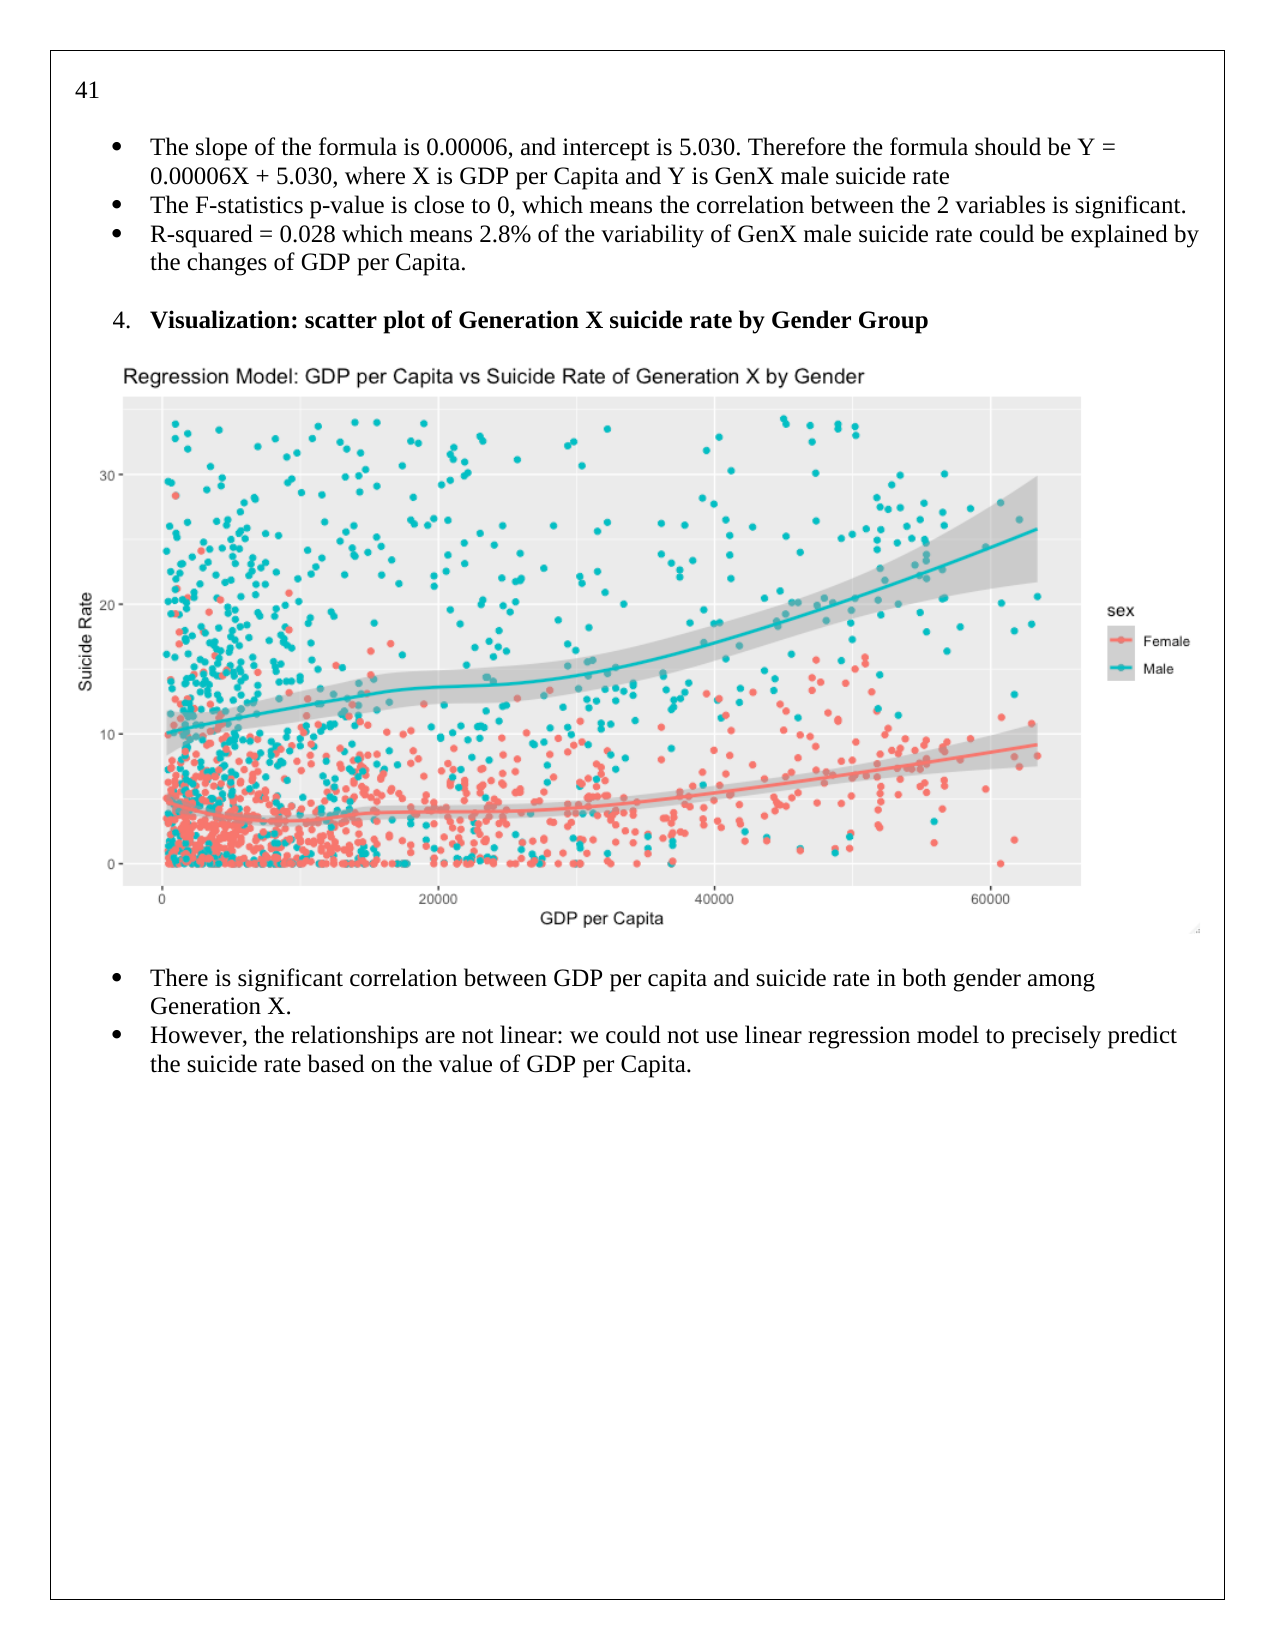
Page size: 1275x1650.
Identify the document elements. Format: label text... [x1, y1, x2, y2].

list The slope of the formula is 0.00006, and intercept is 5.030. Therefore the formula should be Y = 0.00006X + 5.030, where X is GDP per Capita and Y is GenX male suicide rate [112, 132, 1200, 190]
picture [75, 362, 1200, 934]
list The F-statistics p-value is close to 0, which means the correlation between the 2 variables is significant. [112, 190, 1200, 219]
list Visualization: scatter plot of Generation X suicide rate by Gender Group [112, 305, 1200, 334]
list However, the relationships are not linear: we could not use linear regression model to precisely predict the suicide rate based on the value of GDP per Capita. [112, 1020, 1200, 1078]
list There is significant correlation between GDP per capita and suicide rate in both gender among Generation X. [112, 963, 1200, 1020]
list R-squared = 0.028 which means 2.8% of the variability of GenX male suicide rate could be explained by the changes of GDP per Capita. [112, 219, 1200, 276]
